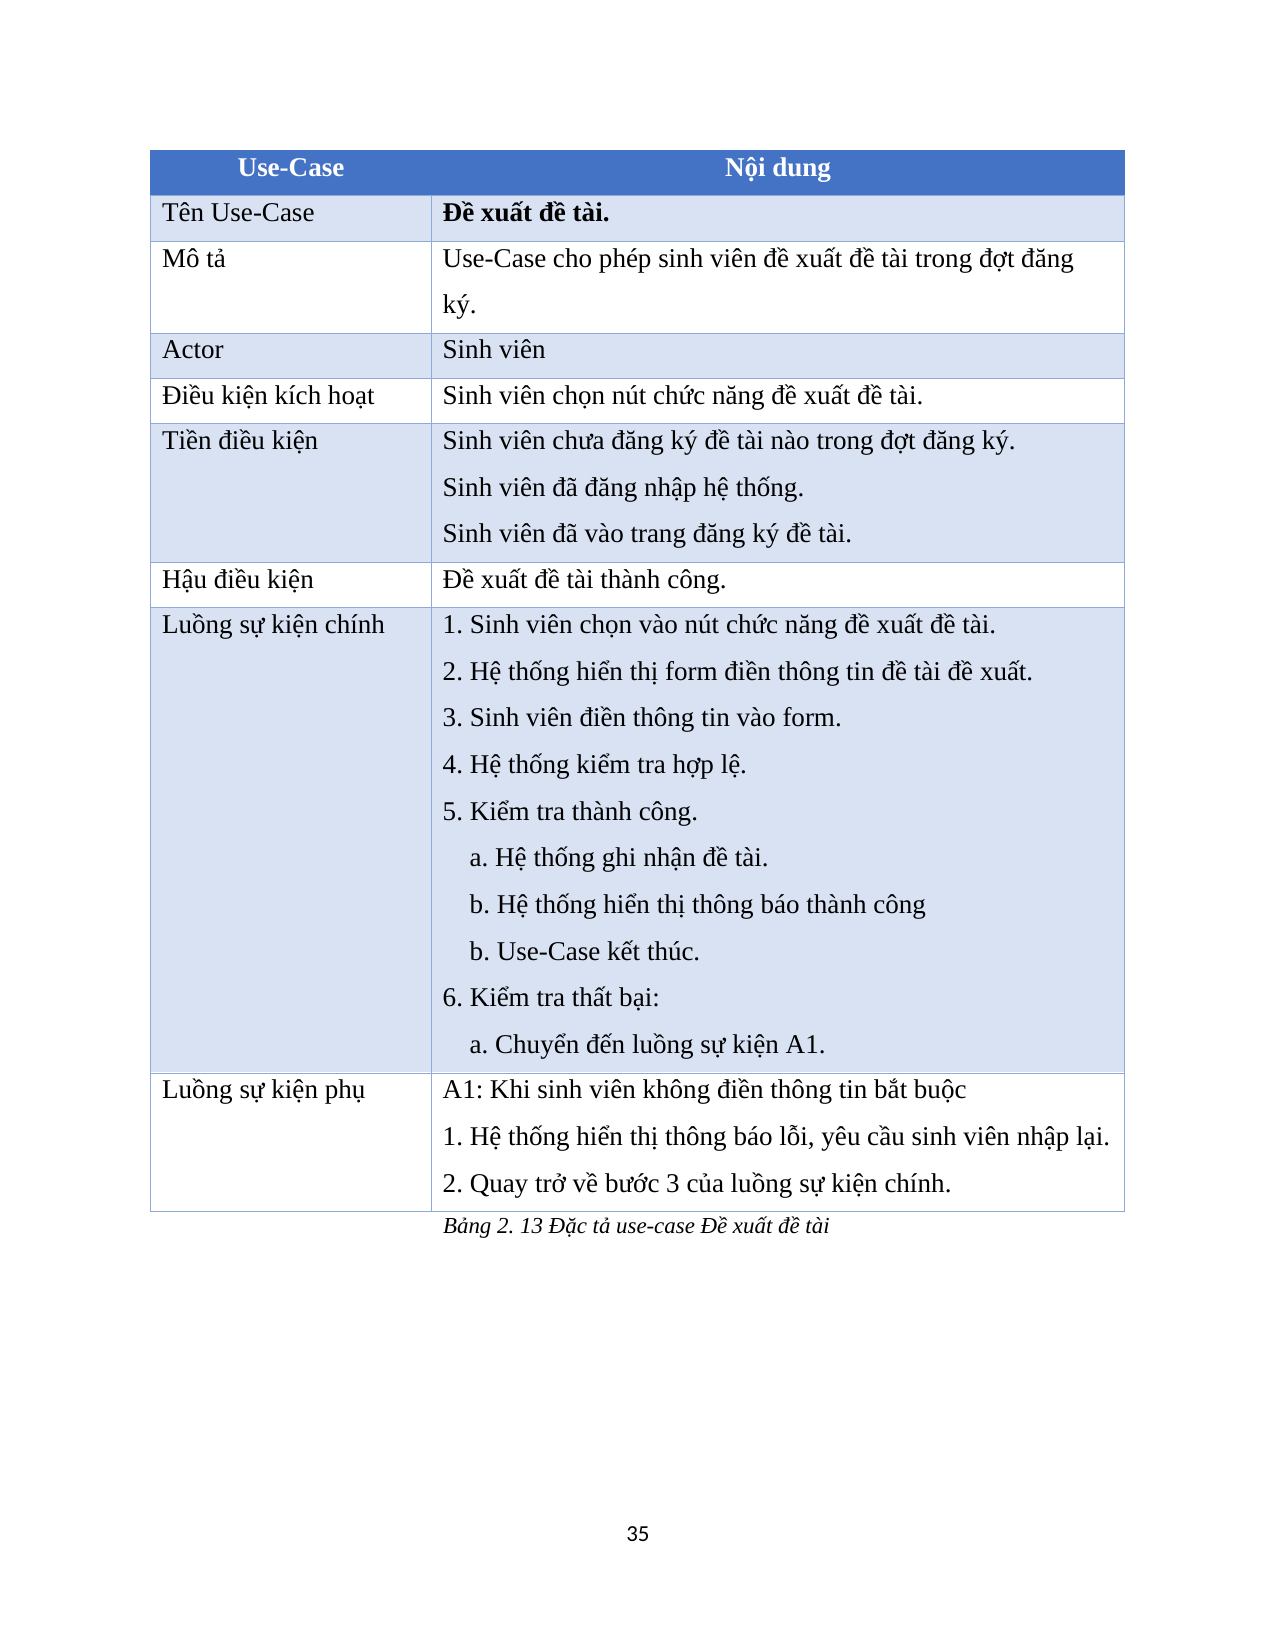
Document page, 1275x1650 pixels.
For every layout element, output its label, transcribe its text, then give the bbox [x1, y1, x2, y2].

table_cell Điều kiện kích hoạt [151, 379, 431, 423]
table_cell Đề xuất đề tài. [432, 196, 1124, 241]
table_cell Sinh viên chưa đăng ký đề tài nào trong đợt đăng ký. Sinh viên đã đăng nhập hệ thống. Sinh viên đã vào trang đăng ký đề tài. [432, 424, 1124, 562]
table_cell A1: Khi sinh viên không điền thông tin bắt buộc 1. Hệ thống hiển thị thông báo lỗi, yêu cầu sinh viên nhập lại. 2. Quay trở về bước 3 của luồng sự kiện chính. [432, 1074, 1124, 1211]
table_cell Hậu điều kiện [151, 563, 431, 607]
table_header Use-Case [151, 151, 431, 195]
table_cell Mô tả [151, 242, 431, 333]
table_cell Đề xuất đề tài thành công. [432, 563, 1124, 607]
table_header Nội dung [432, 151, 1124, 195]
table_cell Luồng sự kiện chính [151, 608, 431, 1072]
table_cell Tiền điều kiện [151, 424, 431, 562]
table_cell Luồng sự kiện phụ [151, 1074, 431, 1211]
table_cell Actor [151, 334, 431, 378]
table_cell 1. Sinh viên chọn vào nút chức năng đề xuất đề tài. 2. Hệ thống hiển thị form điền thông tin đề tài đề xuất. 3. Sinh viên điền thông tin vào form. 4. Hệ thống kiểm tra hợp lệ. 5. Kiểm tra thành công. a. Hệ thống ghi nhận đề tài. b. Hệ thống hiển thị thông báo thành công b. Use-Case kết thúc. 6. Kiểm tra thất bại: a. Chuyển đến luồng sự kiện A1. [432, 608, 1124, 1072]
table_cell Tên Use-Case [151, 196, 431, 241]
table_cell Sinh viên [432, 334, 1124, 378]
table_cell Sinh viên chọn nút chức năng đề xuất đề tài. [432, 379, 1124, 423]
table_cell Use-Case cho phép sinh viên đề xuất đề tài trong đợt đăng ký. [432, 242, 1124, 333]
